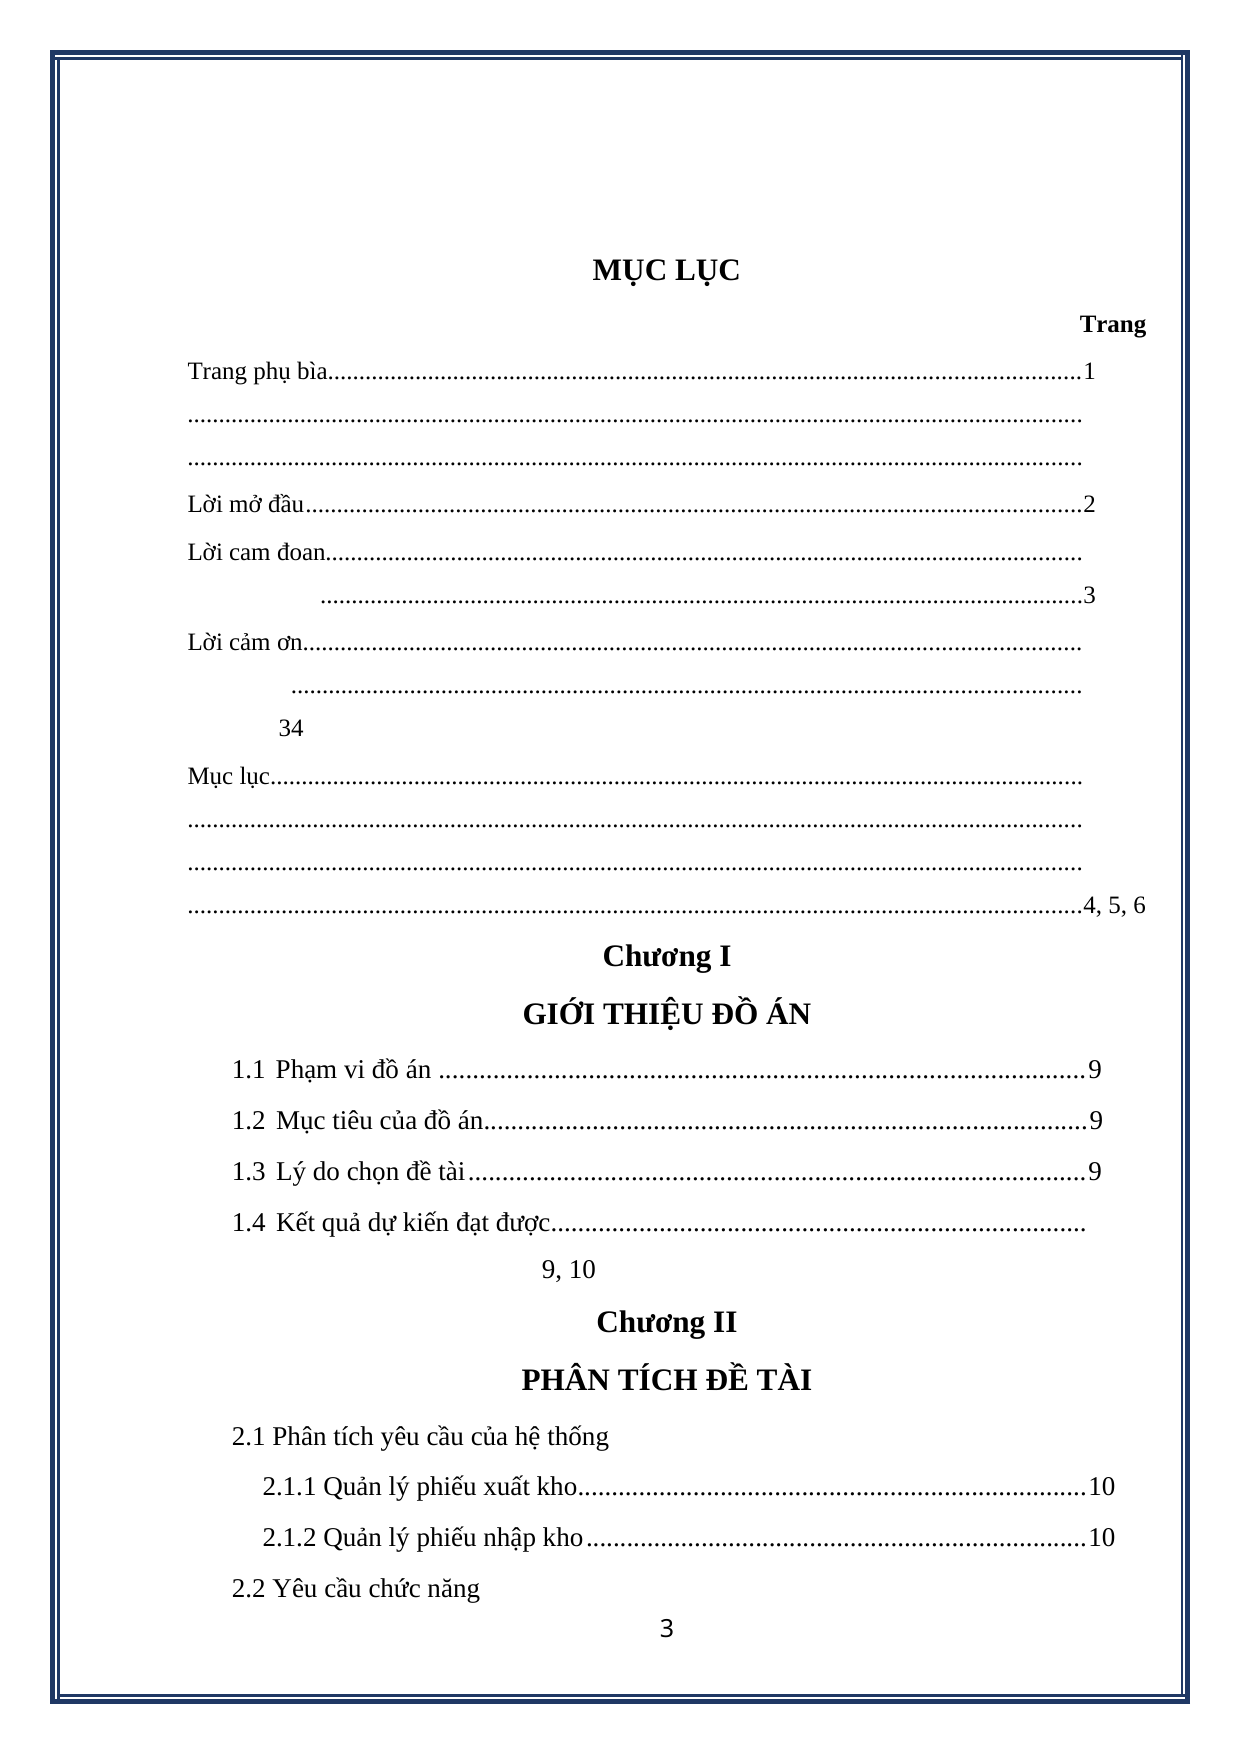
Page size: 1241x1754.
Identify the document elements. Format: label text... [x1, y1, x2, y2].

list Mục tiêu của đồ án 9 [232, 1104, 1146, 1136]
list Lý do chọn đề tài 9 [232, 1155, 1146, 1186]
text Lời cam đoan 3 [187, 537, 1146, 609]
text Trang phụ bìa 1 [187, 356, 1146, 471]
text Chương I [187, 937, 1146, 973]
text Lời cảm ơn 34 [187, 627, 1146, 742]
list Kết quả dự kiến đạt được 9, 10 [232, 1206, 1146, 1284]
text 2.1.1 Quản lý phiếu xuất kho 10 [262, 1470, 1146, 1502]
list Phạm vi đồ án 9 [232, 1053, 1146, 1085]
text Chương II [187, 1303, 1146, 1339]
text GIỚI THIỆU ĐỒ ÁN [187, 996, 1146, 1031]
subtitle MỤC LỤC [187, 251, 1146, 287]
text Lời mở đầu 2 [187, 489, 1146, 518]
text PHÂN TÍCH ĐỀ TÀI [187, 1362, 1146, 1397]
text Trang [187, 309, 1146, 337]
text 2.1 Phân tích yêu cầu của hệ thống [232, 1419, 1146, 1451]
text 2.2 Yêu cầu chức năng [232, 1572, 1146, 1603]
text 2.1.2 Quản lý phiếu nhập kho 10 [262, 1521, 1146, 1552]
text Mục lục 4, 5, 6 [187, 761, 1146, 919]
